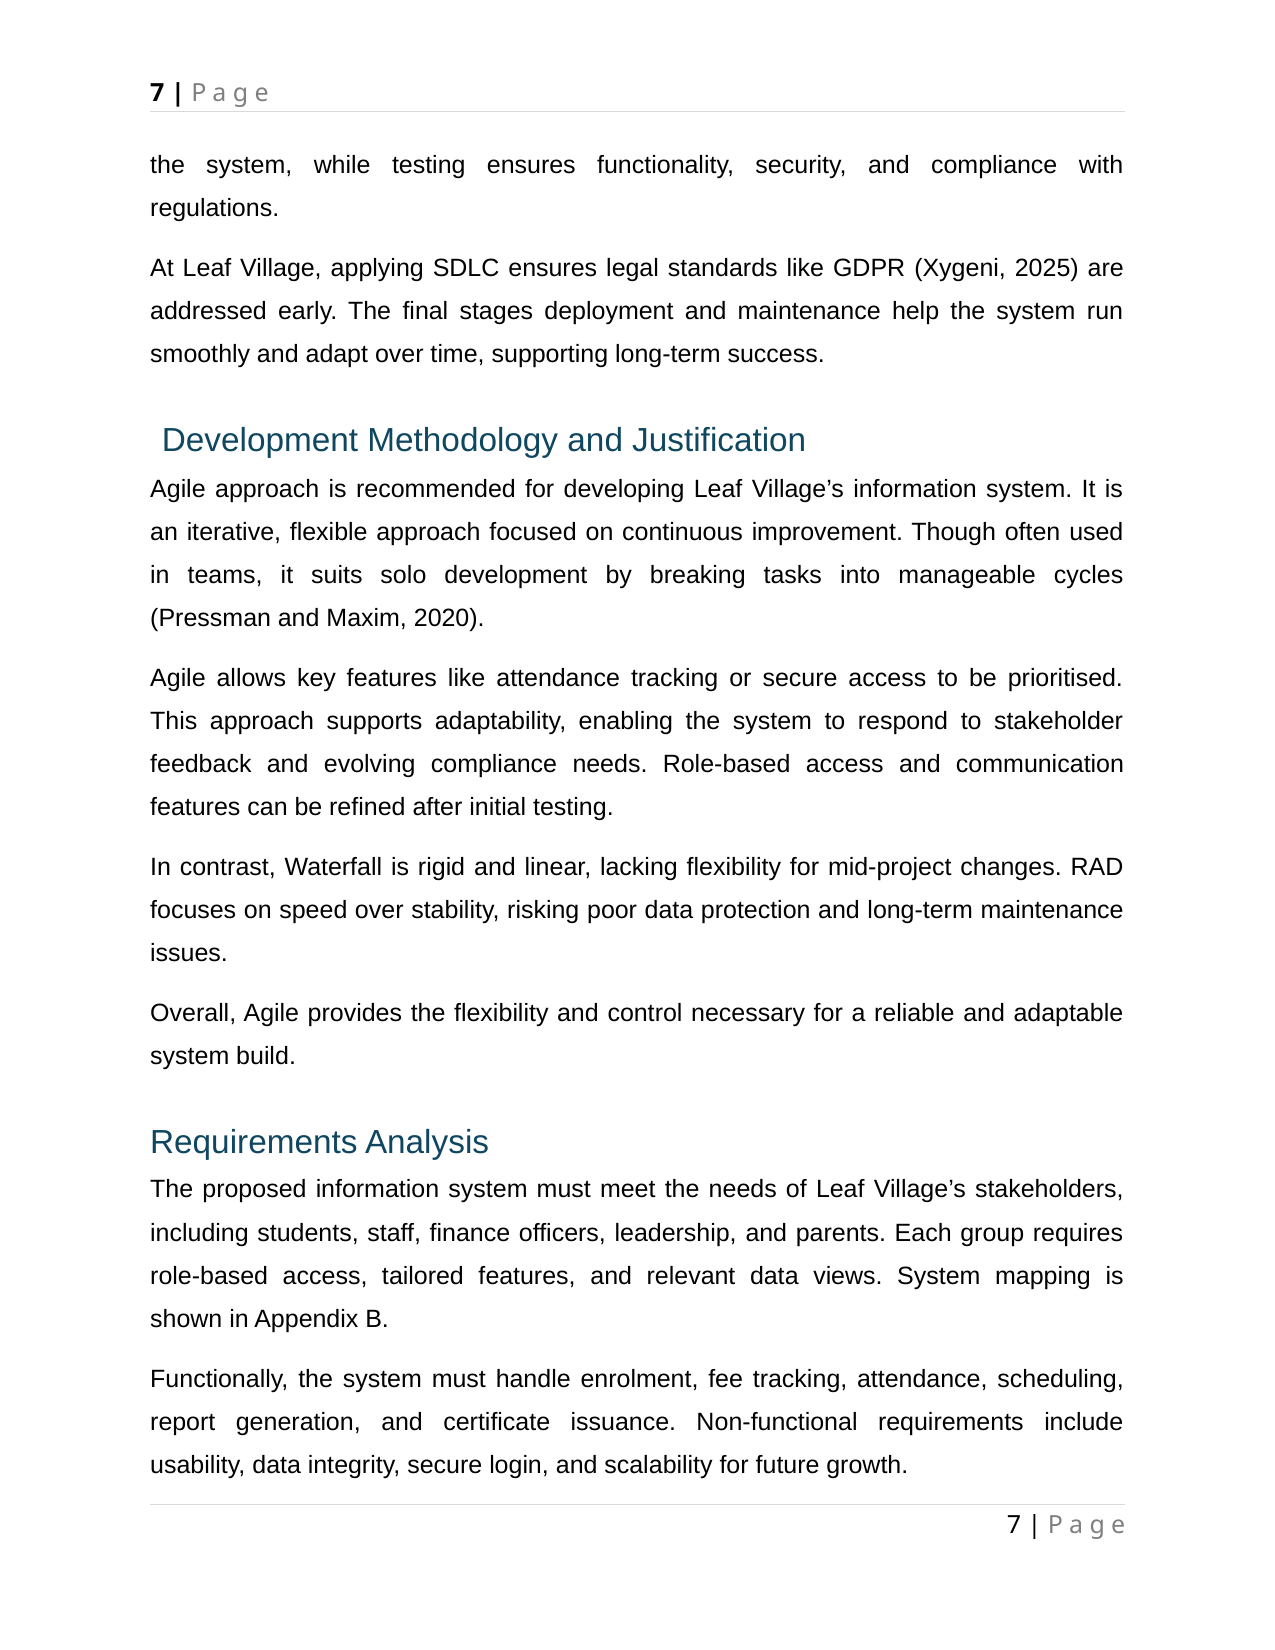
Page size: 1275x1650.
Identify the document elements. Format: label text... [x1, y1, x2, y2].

text Agile allows key features like attendance tracking or secure access to be prioritised. This approach supports adaptability, enabling the system to respond to stakeholder feedback and evolving compliance needs. Role-based access and communication features can be refined after initial testing. [150, 663, 1125, 821]
text Functionally, the system must handle enrolment, fee tracking, attendance, scheduling, report generation, and certificate issuance. Non-functional requirements include usability, data integrity, secure login, and scalability for future growth. [150, 1363, 1125, 1478]
subtitle Requirements Analysis [150, 1122, 1125, 1160]
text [150, 150, 1125, 222]
text In contrast, Waterfall is rigid and linear, lacking flexibility for mid-project changes. RAD focuses on speed over stability, risking poor data protection and long-term maintenance issues. [150, 852, 1125, 967]
text The proposed information system must meet the needs of Leaf Village’s stakeholders, including students, staff, finance officers, leadership, and parents. Each group requires role-based access, tailored features, and relevant data views. System mapping is shown in Appendix B. [150, 1174, 1125, 1332]
text Agile approach is recommended for developing Leaf Village’s information system. It is an iterative, flexible approach focused on continuous improvement. Though often used in teams, it suits solo development by breaking tasks into manageable cycles (Pressman and Maxim, 2020). [150, 474, 1125, 632]
text At Leaf Village, applying SDLC ensures legal standards like GDPR (Xygeni, 2025) are addressed early. The final stages deployment and maintenance help the system run smoothly and adapt over time, supporting long-term success. [150, 253, 1125, 368]
subtitle Development Methodology and Justification [150, 420, 1125, 458]
text Overall, Agile provides the flexibility and control necessary for a reliable and adaptable system build. [150, 998, 1125, 1070]
